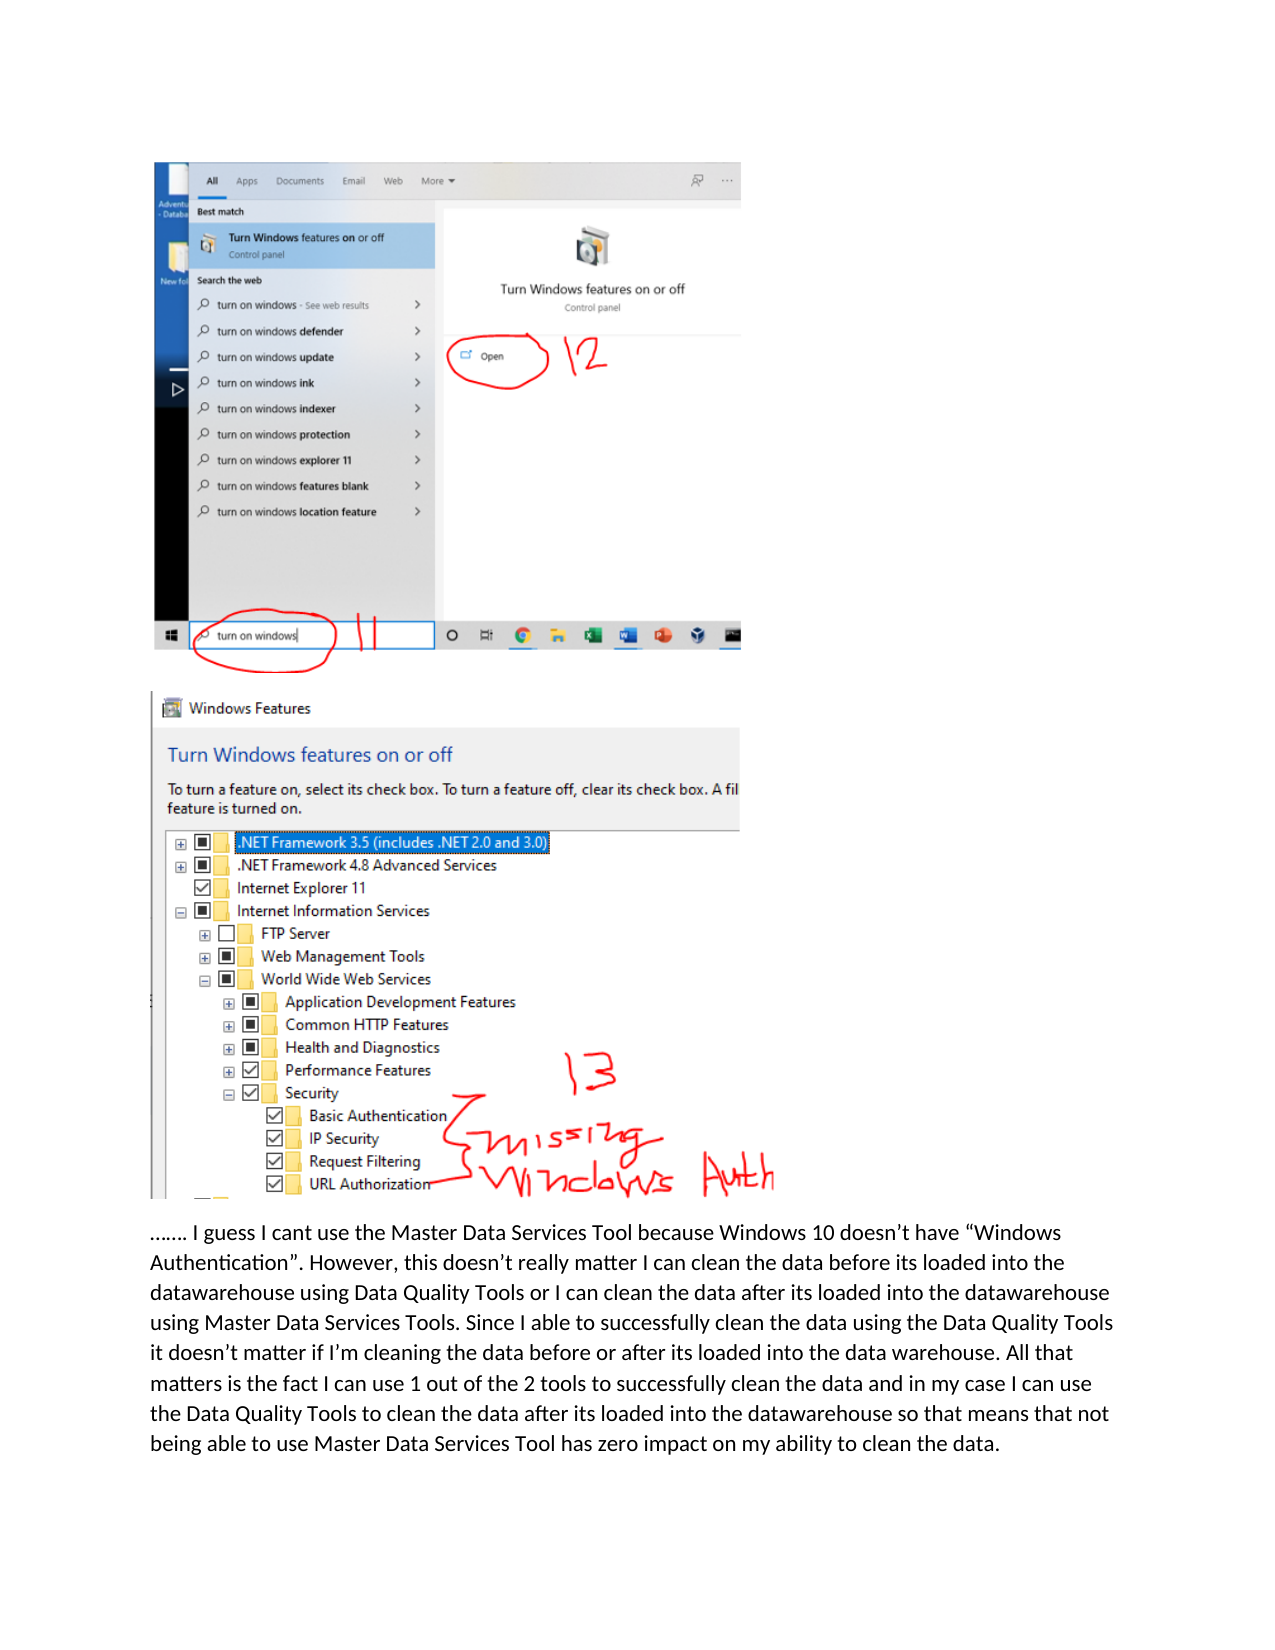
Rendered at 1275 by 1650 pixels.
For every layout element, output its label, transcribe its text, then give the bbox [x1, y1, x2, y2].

picture [150, 150, 750, 673]
text ……. I guess I cant use the Master Data Services Tool because Windows 10 doesn’t have “Windows Authentication”. However, this doesn’t really matter I can clean the data before its loaded into the datawarehouse using Data Quality Tools or I can clean the data after its loaded into the datawarehouse using Master Data Services Tools. Since I able to successfully clean the data using the Data Quality Tools it doesn’t matter if I’m cleaning the data before or after its loaded into the data warehouse. All that matters is the fact I can use 1 out of the 2 tools to successfully clean the data and in my case I can use the Data Quality Tools to clean the data after its loaded into the datawarehouse so that means that not being able to use Master Data Services Tool has zero impact on my ability to clean the data. [150, 1218, 1125, 1457]
picture [150, 691, 774, 1199]
